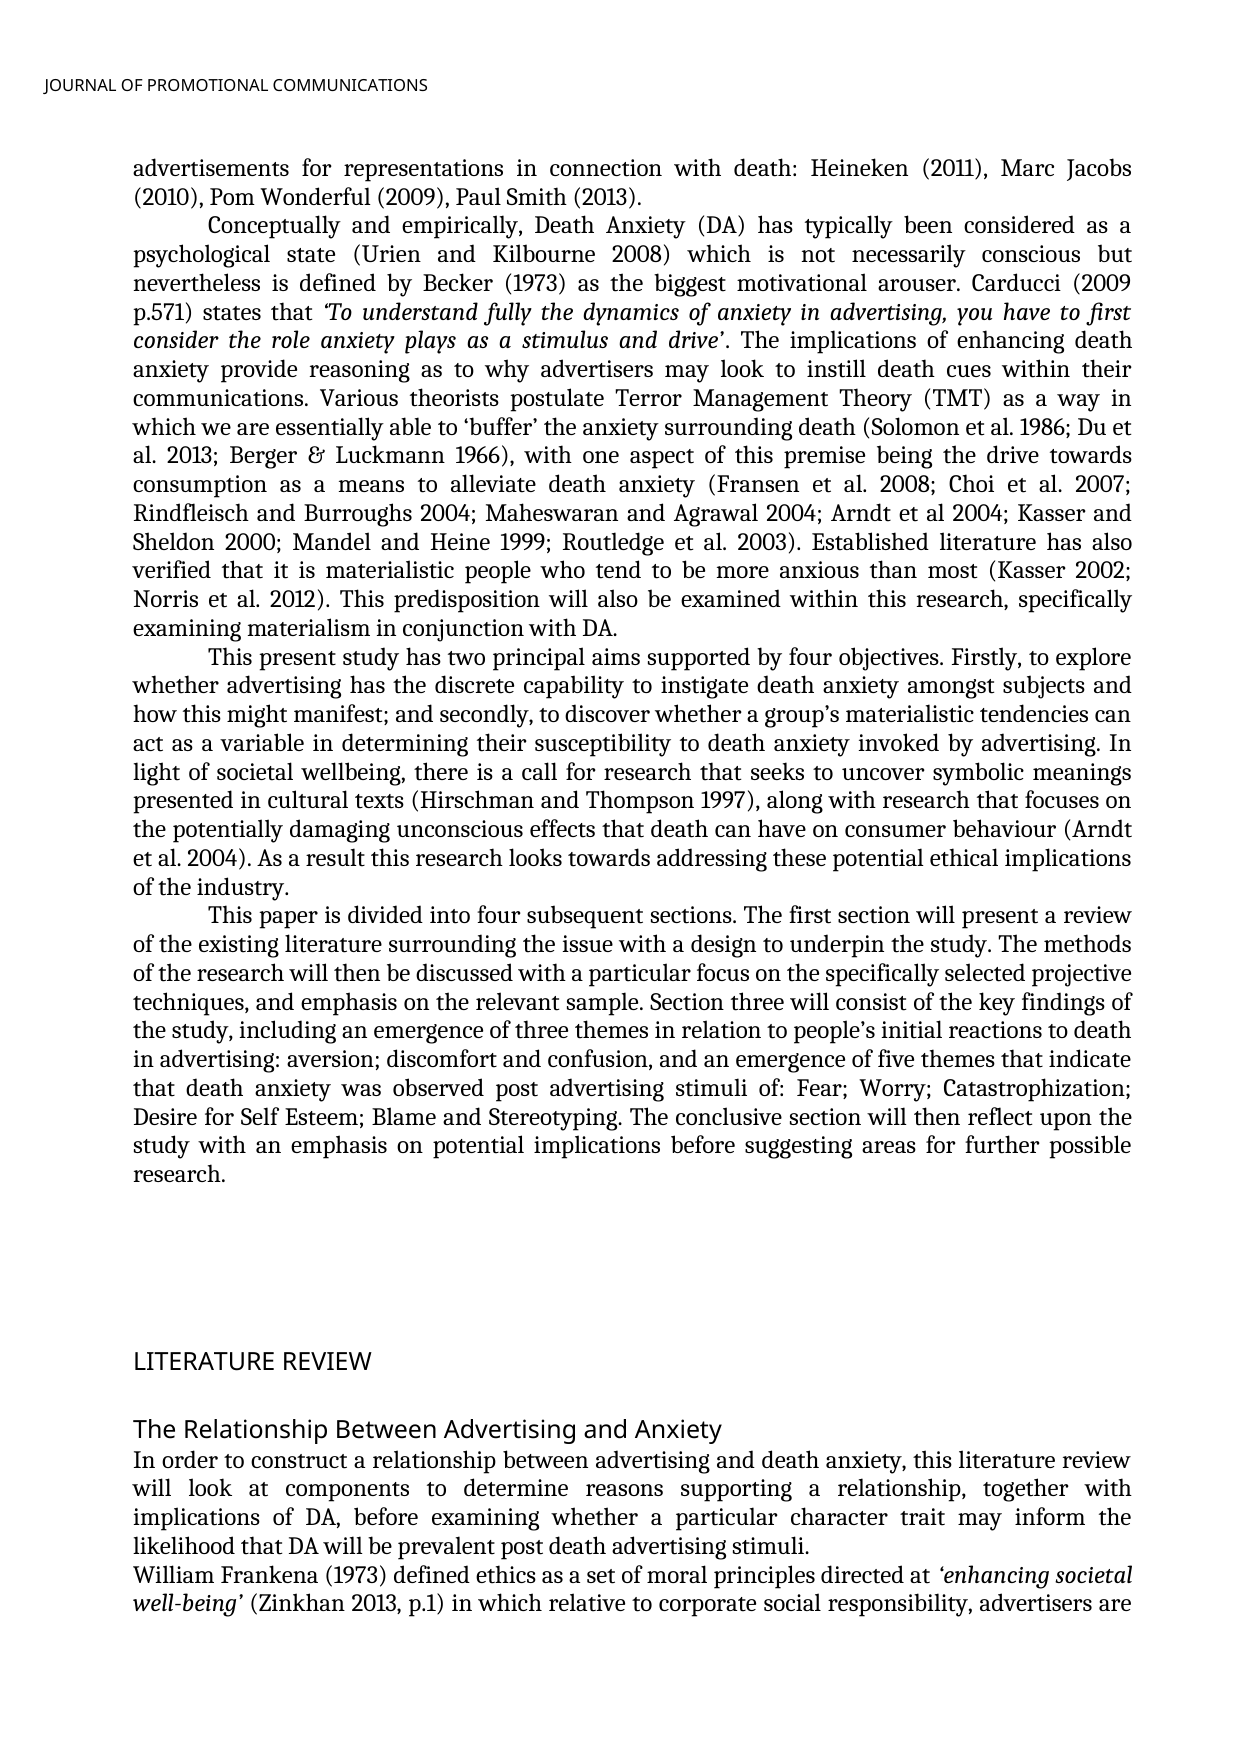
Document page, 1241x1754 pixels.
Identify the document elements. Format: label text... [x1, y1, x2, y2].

text The Relationship Between Advertising and Anxiety [133, 1411, 1074, 1446]
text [133, 154, 1133, 211]
text This paper is divided into four subsequent sections. The first section will present a review of the existing literature surrounding the issue with a design to underpin the study. The methods of the research will then be discussed with a particular focus on the specifically selected projective techniques, and emphasis on the relevant sample. Section three will consist of the key findings of the study, including an emergence of three themes in relation to people’s initial reactions to death in advertising: aversion; discomfort and confusion, and an emergence of five themes that indicate that death anxiety was observed post advertising stimuli of: Fear; Worry; Catastrophization; Desire for Self Esteem; Blame and Stereotyping. The conclusive section will then reflect upon the study with an emphasis on potential implications before suggesting areas for further possible research. [133, 901, 1133, 1189]
text LITERATURE REVIEW [133, 1343, 1074, 1377]
text In order to construct a relationship between advertising and death anxiety, this literature review will look at components to determine reasons supporting a relationship, together with implications of DA, before examining whether a particular character trait may inform the likelihood that DA will be prevalent post death advertising stimuli. [133, 1446, 1133, 1561]
text This present study has two principal aims supported by four objectives. Firstly, to explore whether advertising has the discrete capability to instigate death anxiety amongst subjects and how this might manifest; and secondly, to discover whether a group’s materialistic tendencies can act as a variable in determining their susceptibility to death anxiety invoked by advertising. In light of societal wellbeing, there is a call for research that seeks to uncover symbolic meanings presented in cultural texts (Hirschman and Thompson 1997), along with research that focuses on the potentially damaging unconscious effects that death can have on consumer behaviour (Arndt et al. 2004). As a result this research looks towards addressing these potential ethical implications of the industry. [133, 643, 1133, 901]
text Conceptually and empirically, Death Anxiety (DA) has typically been considered as a psychological state (Urien and Kilbourne 2008) which is not necessarily conscious but nevertheless is defined by Becker (1973) as the biggest motivational arouser. Carducci (2009 p.571) states that ‘To understand fully the dynamics of anxiety in advertising, you have to first consider the role anxiety plays as a stimulus and drive’. The implications of enhancing death anxiety provide reasoning as to why advertisers may look to instill death cues within their communications. Various theorists postulate Terror Management Theory (TMT) as a way in which we are essentially able to ‘buffer’ the anxiety surrounding death (Solomon et al. 1986; Du et al. 2013; Berger & Luckmann 1966), with one aspect of this premise being the drive towards consumption as a means to alleviate death anxiety (Fransen et al. 2008; Choi et al. 2007; Rindfleisch and Burroughs 2004; Maheswaran and Agrawal 2004; Arndt et al 2004; Kasser and Sheldon 2000; Mandel and Heine 1999; Routledge et al. 2003). Established literature has also verified that it is materialistic people who tend to be more anxious than most (Kasser 2002; Norris et al. 2012). This predisposition will also be examined within this research, specifically examining materialism in conjunction with DA. [133, 211, 1133, 643]
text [133, 1561, 1133, 1618]
